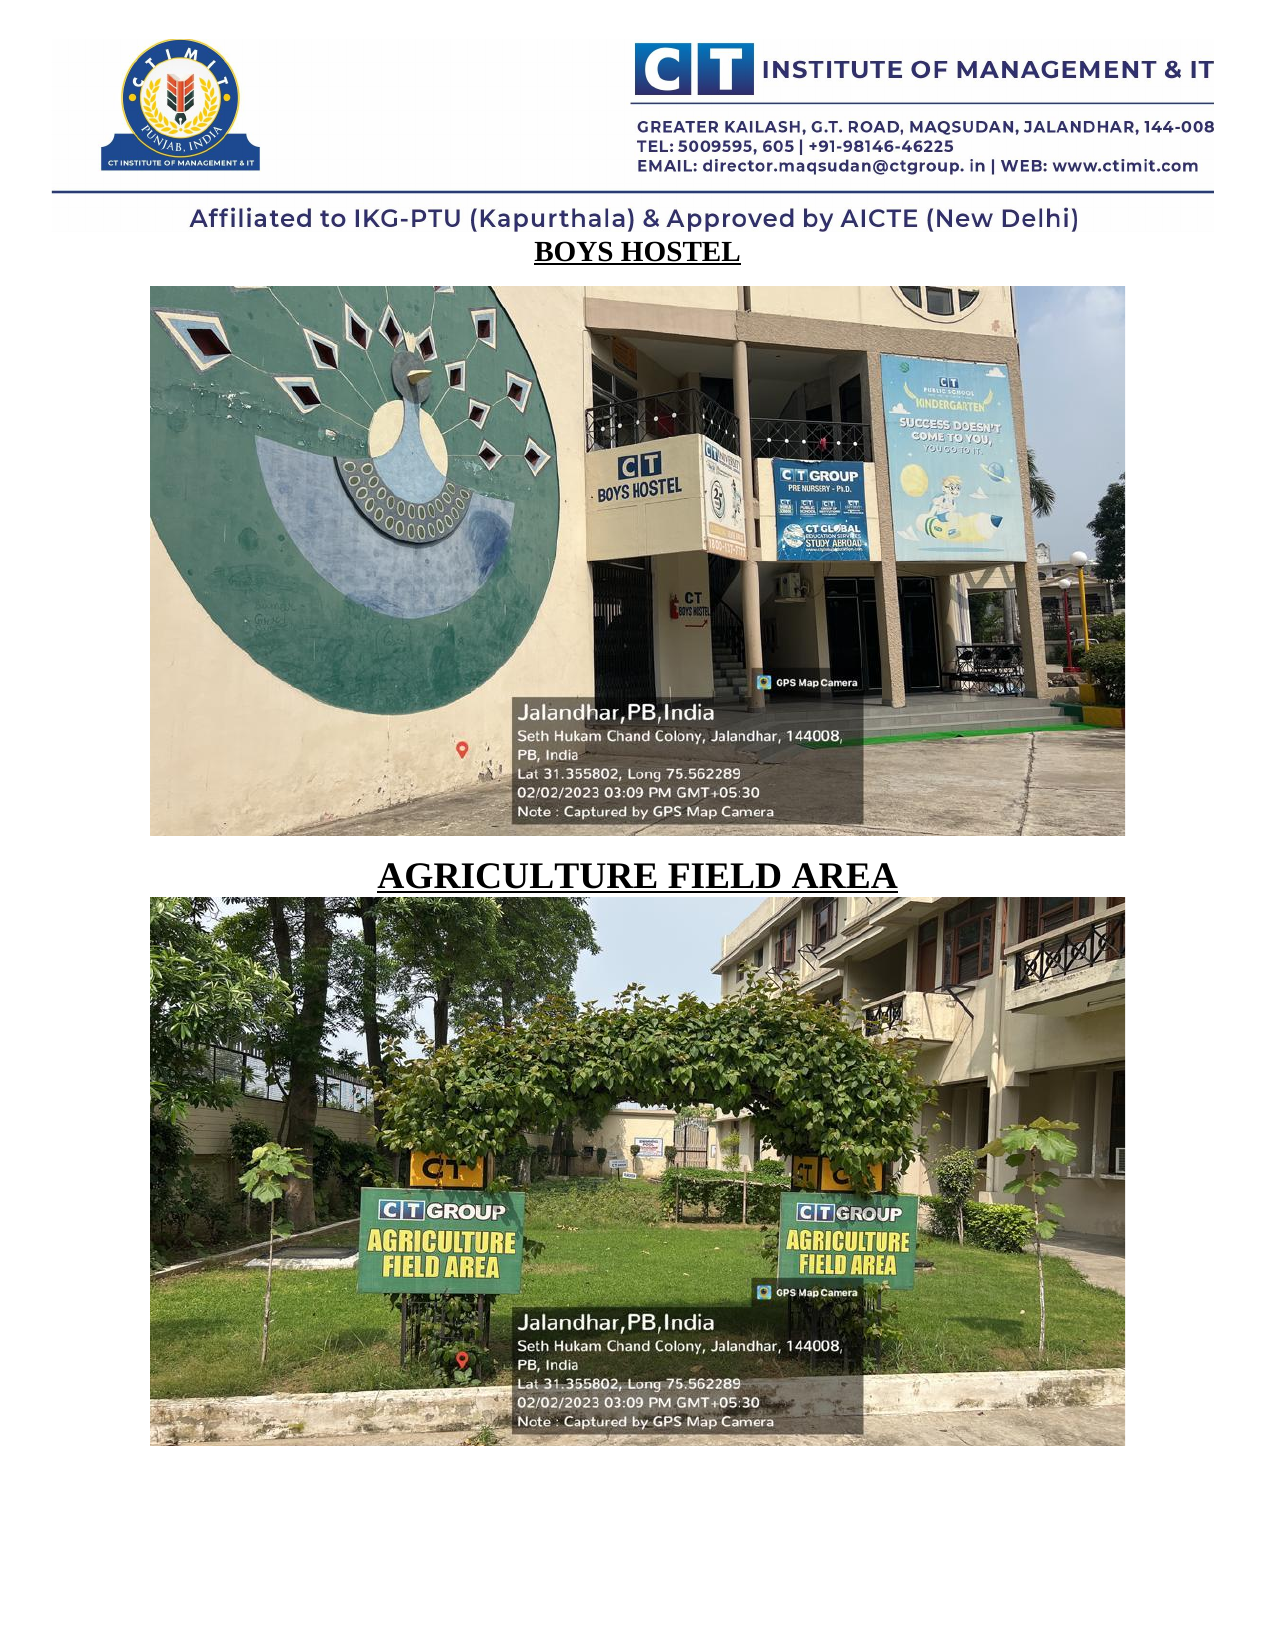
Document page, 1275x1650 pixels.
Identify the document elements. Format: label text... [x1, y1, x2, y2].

text AGRICULTURE FIELD AREA [150, 854, 1125, 897]
picture [150, 897, 1125, 1446]
text BOYS HOSTEL [150, 150, 1125, 267]
picture [150, 286, 1125, 836]
picture [51, 39, 1214, 232]
